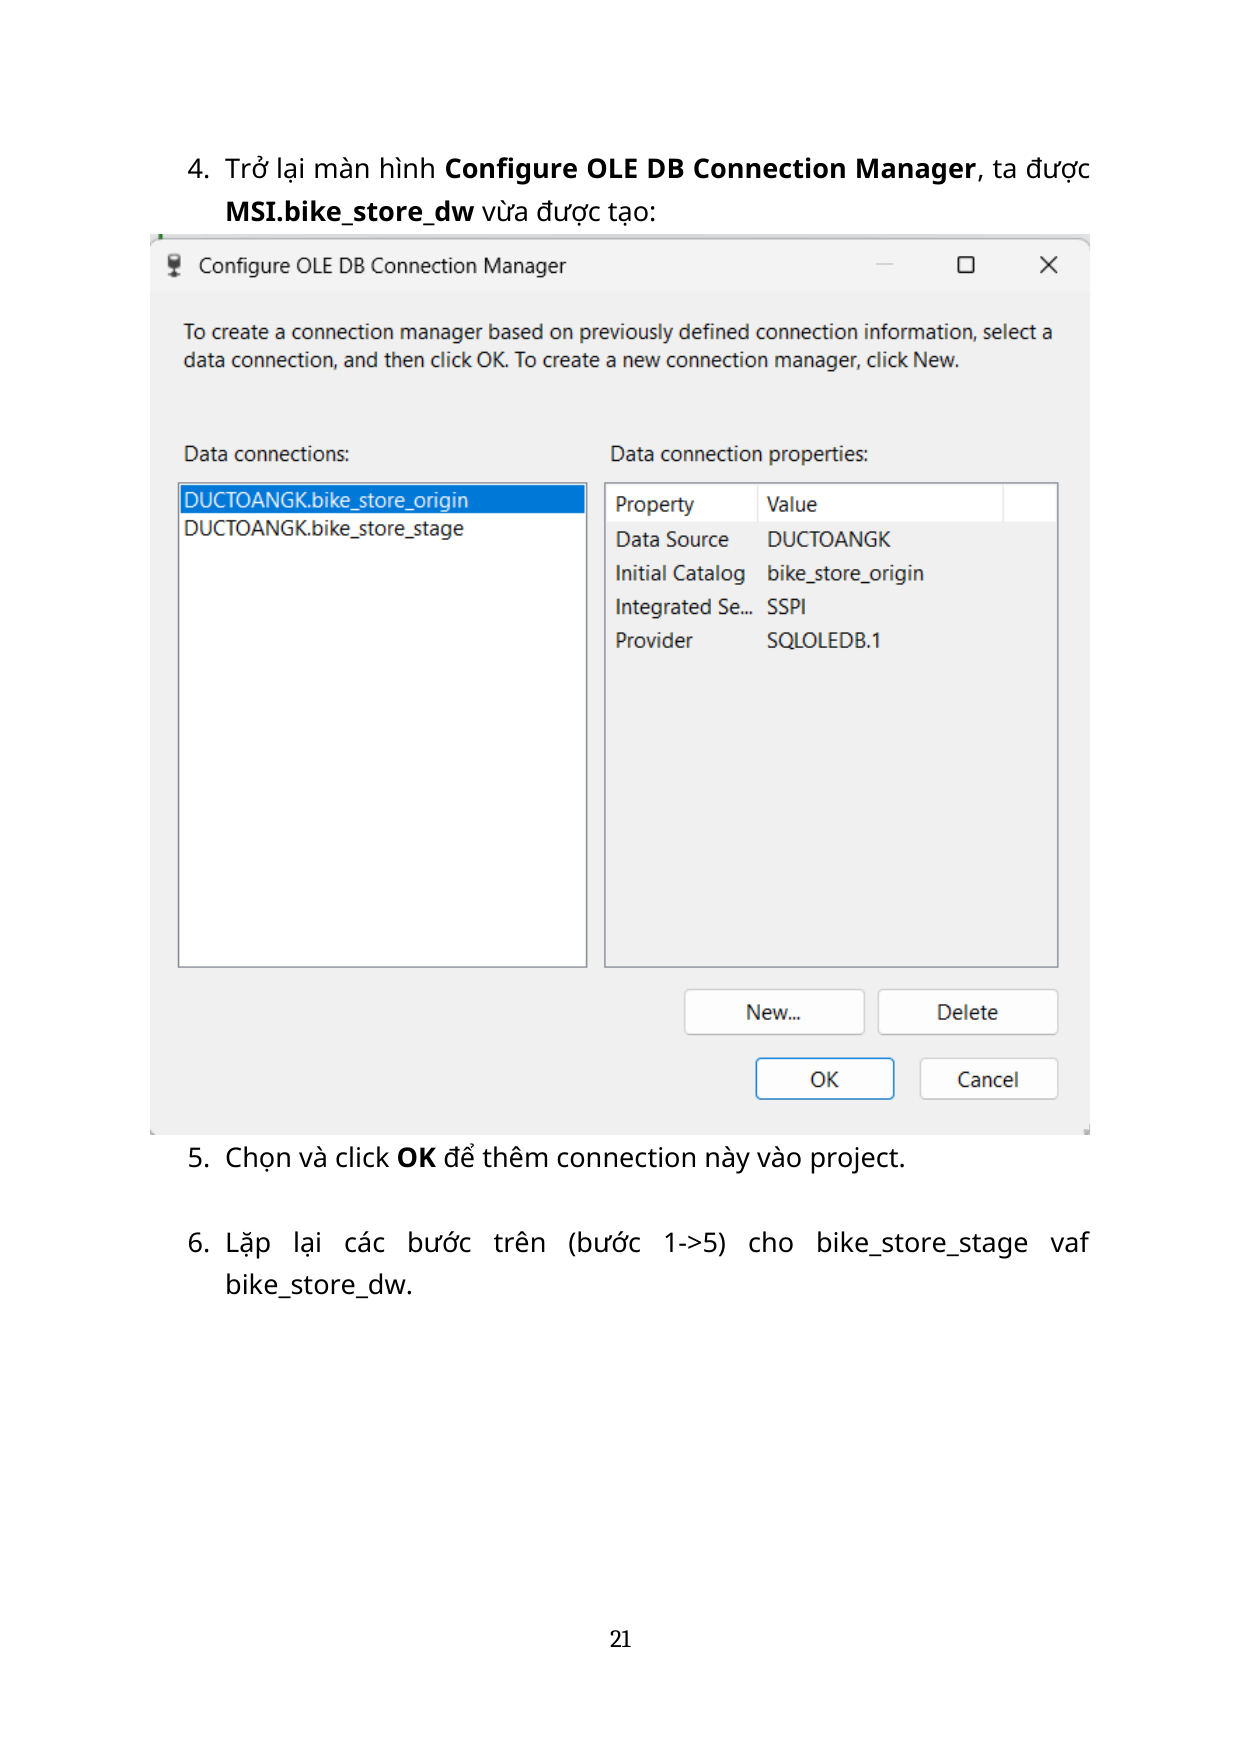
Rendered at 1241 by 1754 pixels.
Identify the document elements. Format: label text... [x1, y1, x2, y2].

list Chọn và click OK để thêm connection này vào project. [187, 1139, 1090, 1176]
list Lặp lại các bước trên (bước 1->5) cho bike_store_stage vaf bike_store_dw. [187, 1223, 1090, 1303]
list Trở lại màn hình Configure OLE DB Connection Manager, ta được MSI.bike_store_dw vừa được tạo: [187, 150, 1090, 229]
picture [150, 234, 1091, 1135]
